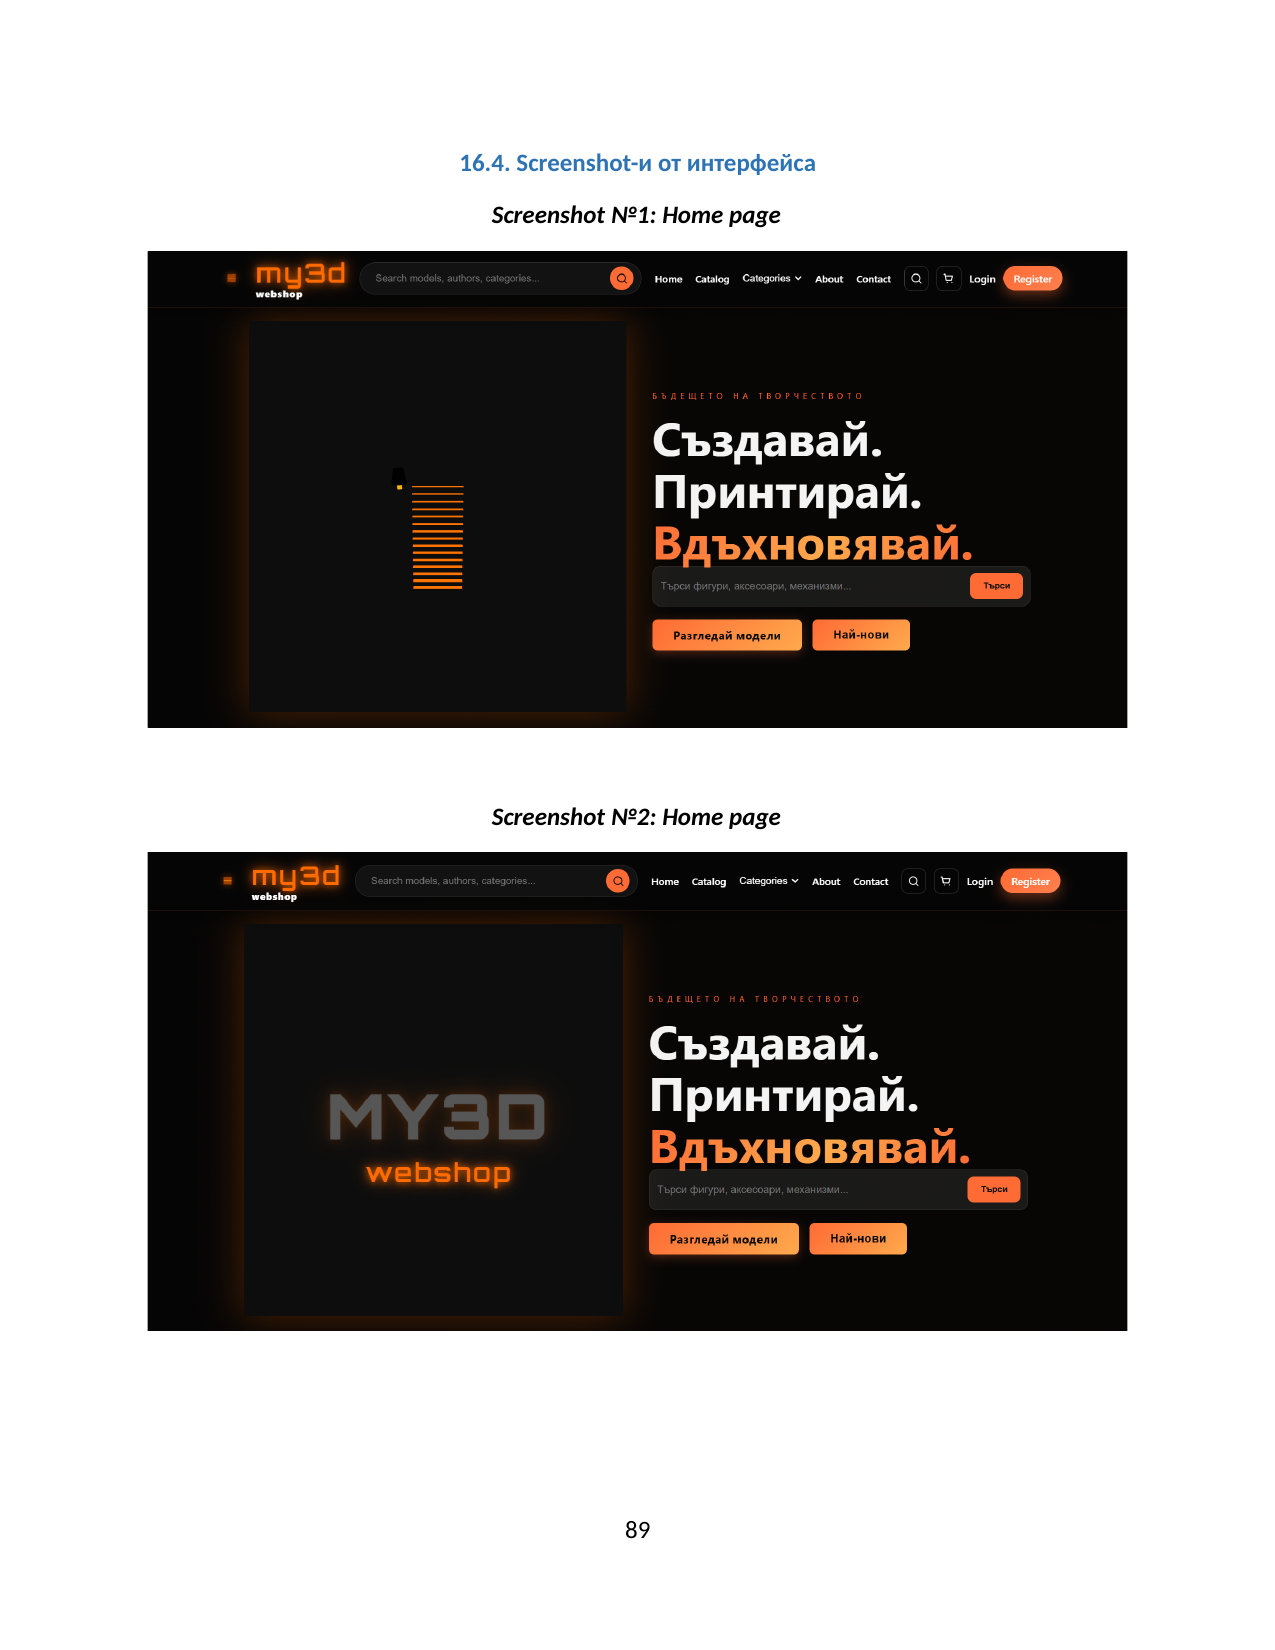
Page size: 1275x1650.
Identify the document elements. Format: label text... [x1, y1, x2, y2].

text Screenshot №1: Home page [148, 199, 1127, 230]
text 16.4. Screenshot-и от интерфейса [148, 148, 1127, 178]
picture [147, 852, 1128, 1331]
picture [147, 251, 1128, 728]
text Screenshot №2: Home page [148, 801, 1127, 831]
